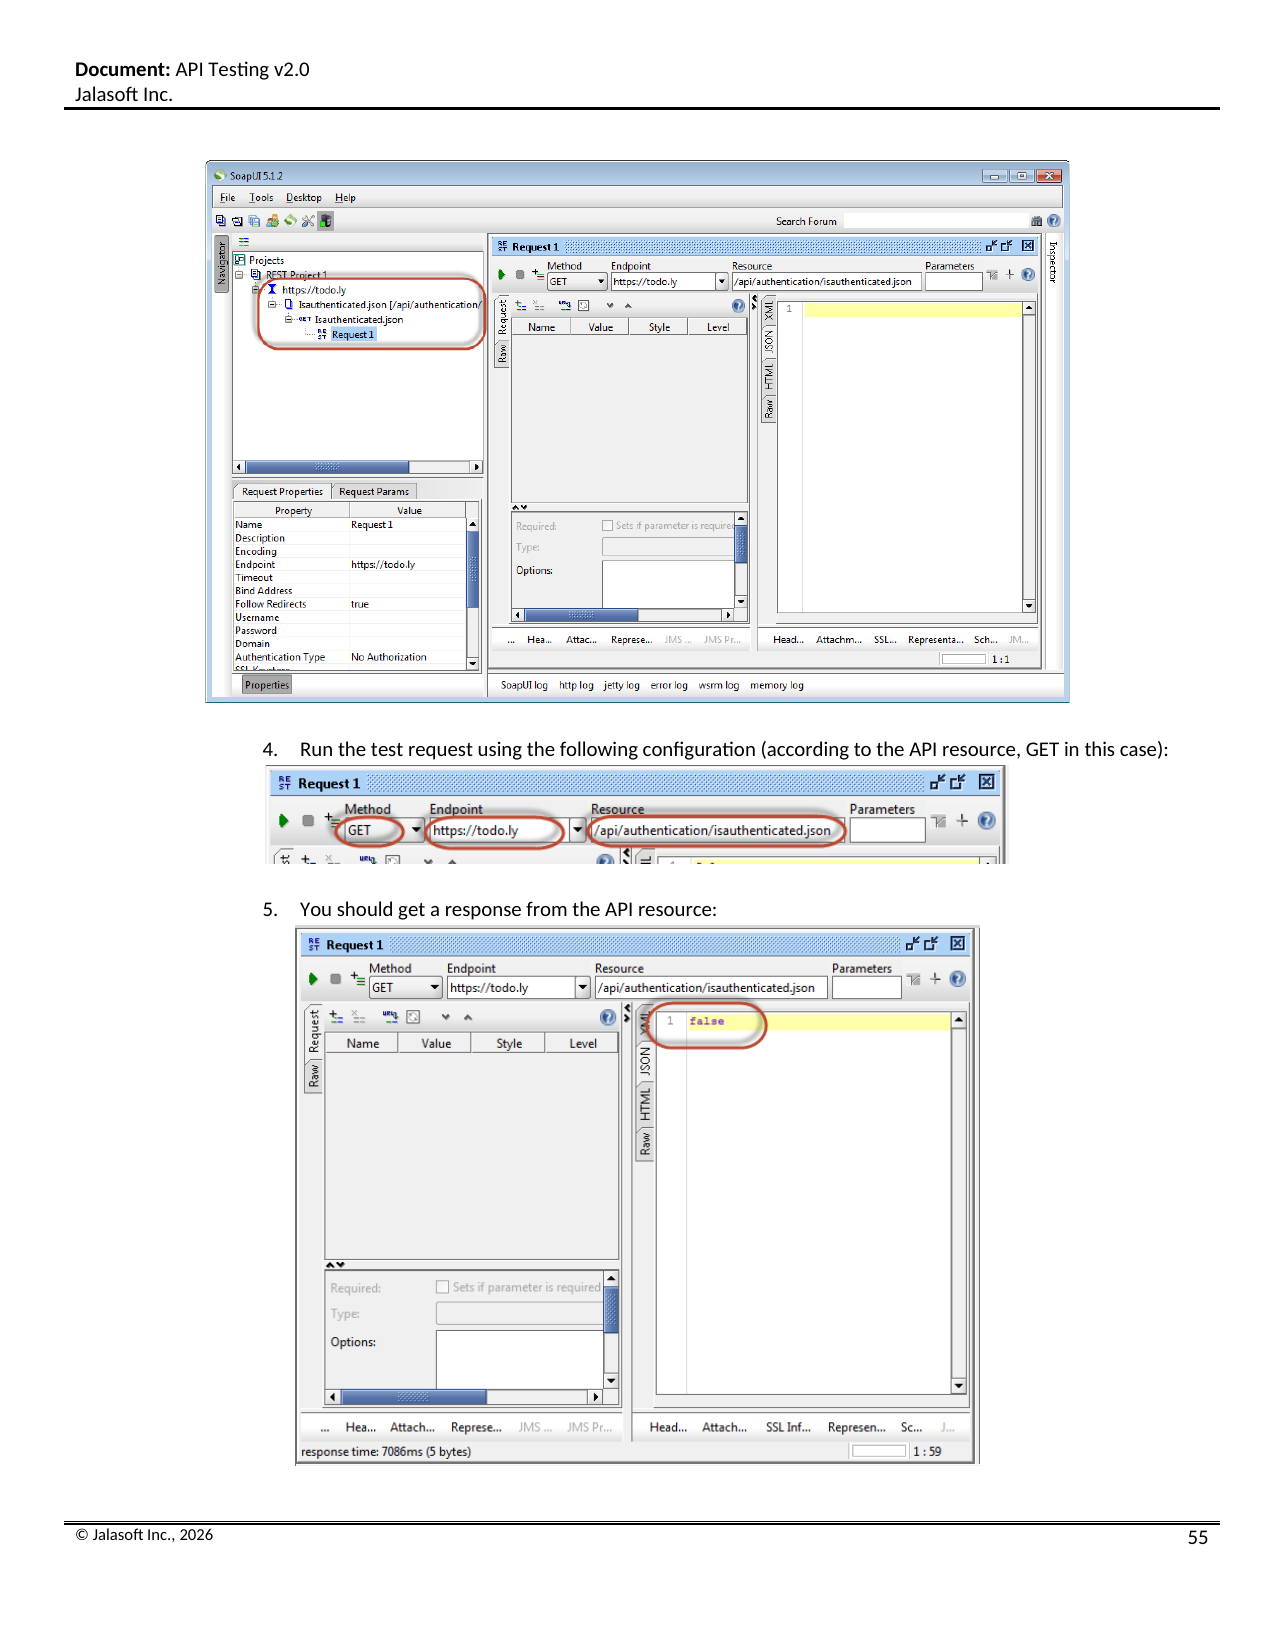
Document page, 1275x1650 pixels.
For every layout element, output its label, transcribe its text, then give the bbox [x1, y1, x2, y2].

list You should get a response from the API resource: [262, 896, 1200, 922]
picture [265, 765, 1010, 864]
picture [295, 925, 980, 1466]
picture [205, 160, 1070, 703]
list Run the test request using the following configuration (according to the API resource, GET in this case): [262, 736, 1200, 761]
